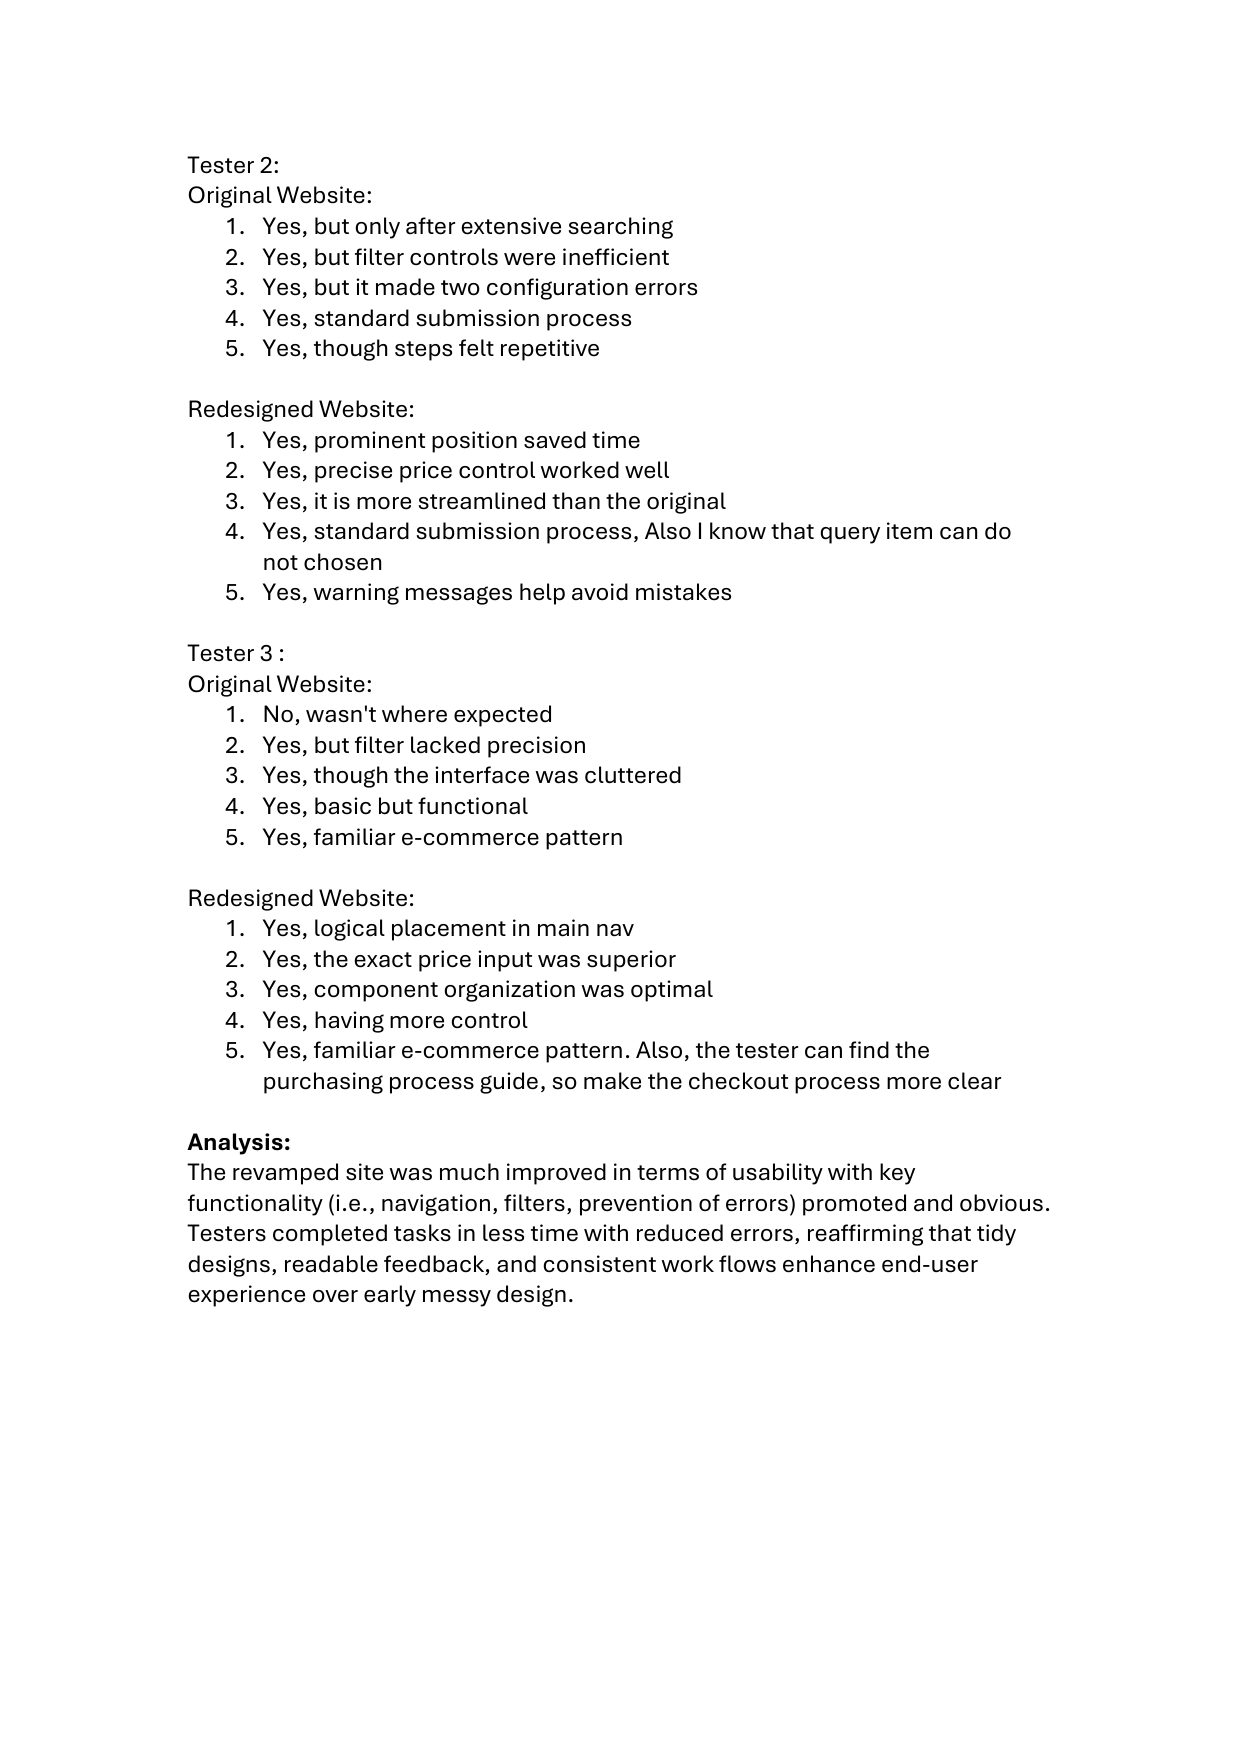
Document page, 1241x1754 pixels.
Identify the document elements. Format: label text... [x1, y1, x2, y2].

list Yes, it is more streamlined than the original [225, 486, 1053, 516]
list Yes, though steps felt repetitive [225, 333, 1053, 364]
text The revamped site was much improved in terms of usability with key functionality (i.e., navigation, filters, prevention of errors) promoted and obvious. Testers completed tasks in less time with reduced errors, reaffirming that tidy designs, readable feedback, and consistent work flows enhance end-user experience over early messy design. [187, 1157, 1053, 1310]
list Yes, having more control [225, 1004, 1053, 1035]
text Analysis: [187, 1127, 1053, 1157]
text Tester 3 : Original Website: [187, 638, 1053, 699]
list Yes, precise price control worked well [225, 455, 1053, 486]
list Yes, the exact price input was superior [225, 943, 1053, 974]
list Yes, but it made two configuration errors [225, 272, 1053, 303]
list Yes, but only after extensive searching [225, 211, 1053, 242]
text Tester 2: Original Website: [187, 150, 1053, 211]
text Redesigned Website: [187, 882, 1053, 913]
list Yes, but filter lacked precision [225, 730, 1053, 760]
text Redesigned Website: [187, 394, 1053, 425]
list Yes, standard submission process, Also I know that query item can do not chosen [225, 516, 1053, 577]
list No, wasn't where expected [225, 699, 1053, 730]
list Yes, familiar e-commerce pattern. Also, the tester can find the purchasing process guide, so make the checkout process more clear [225, 1035, 1053, 1096]
list Yes, component organization was optimal [225, 974, 1053, 1004]
list Yes, familiar e-commerce pattern [225, 821, 1053, 852]
list Yes, warning messages help avoid mistakes [225, 577, 1053, 608]
list Yes, though the interface was cluttered [225, 760, 1053, 791]
list Yes, but filter controls were inefficient [225, 242, 1053, 272]
list Yes, standard submission process [225, 303, 1053, 333]
list Yes, prominent position saved time [225, 425, 1053, 455]
list Yes, basic but functional [225, 791, 1053, 821]
list Yes, logical placement in main nav [225, 913, 1053, 943]
